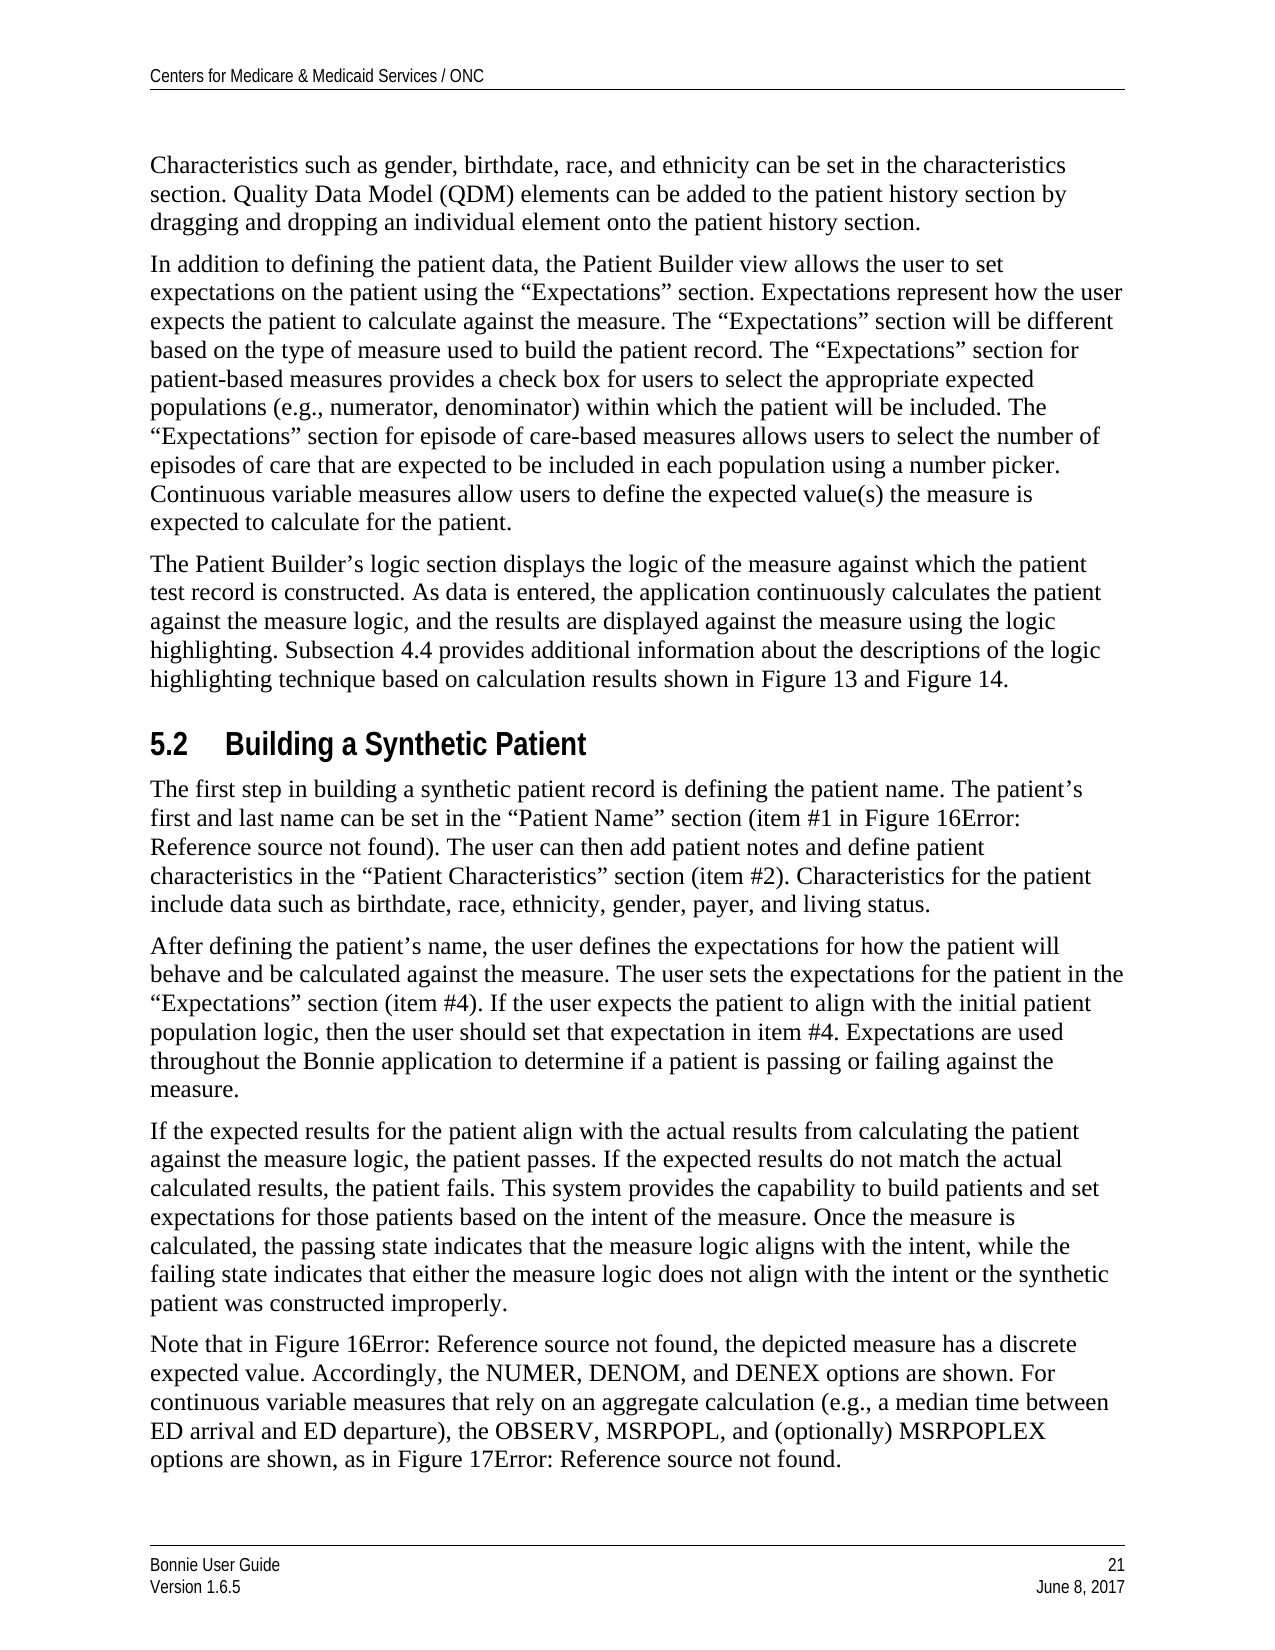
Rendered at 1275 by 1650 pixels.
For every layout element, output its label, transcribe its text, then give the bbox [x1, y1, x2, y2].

text After defining the patient’s name, the user defines the expectations for how the patient will behave and be calculated against the measure. The user sets the expectations for the patient in the “Expectations” section (item #4). If the user expects the patient to align with the initial patient population logic, then the user should set that expectation in item #4. Expectations are used throughout the Bonnie application to determine if a patient is passing or failing against the measure. [150, 931, 1125, 1103]
text In addition to defining the patient data, the Patient Builder view allows the user to set expectations on the patient using the “Expectations” section. Expectations represent how the user expects the patient to calculate against the measure. The “Expectations” section will be different based on the type of measure used to build the patient record. The “Expectations” section for patient-based measures provides a check box for users to select the appropriate expected populations (e.g., numerator, denominator) within which the patient will be included. The “Expectations” section for episode of care-based measures allows users to select the number of episodes of care that are expected to be included in each population using a number picker. Continuous variable measures allow users to define the expected value(s) the measure is expected to calculate for the patient. [150, 249, 1125, 536]
subtitle Building a Synthetic Patient [150, 724, 1125, 762]
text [150, 150, 1125, 236]
text If the expected results for the patient align with the actual results from calculating the patient against the measure logic, the patient passes. If the expected results do not match the actual calculated results, the patient fails. This system provides the capability to build patients and set expectations for those patients based on the intent of the measure. Once the measure is calculated, the passing state indicates that the measure logic aligns with the intent, while the failing state indicates that either the measure logic does not align with the intent or the synthetic patient was constructed improperly. [150, 1116, 1125, 1317]
